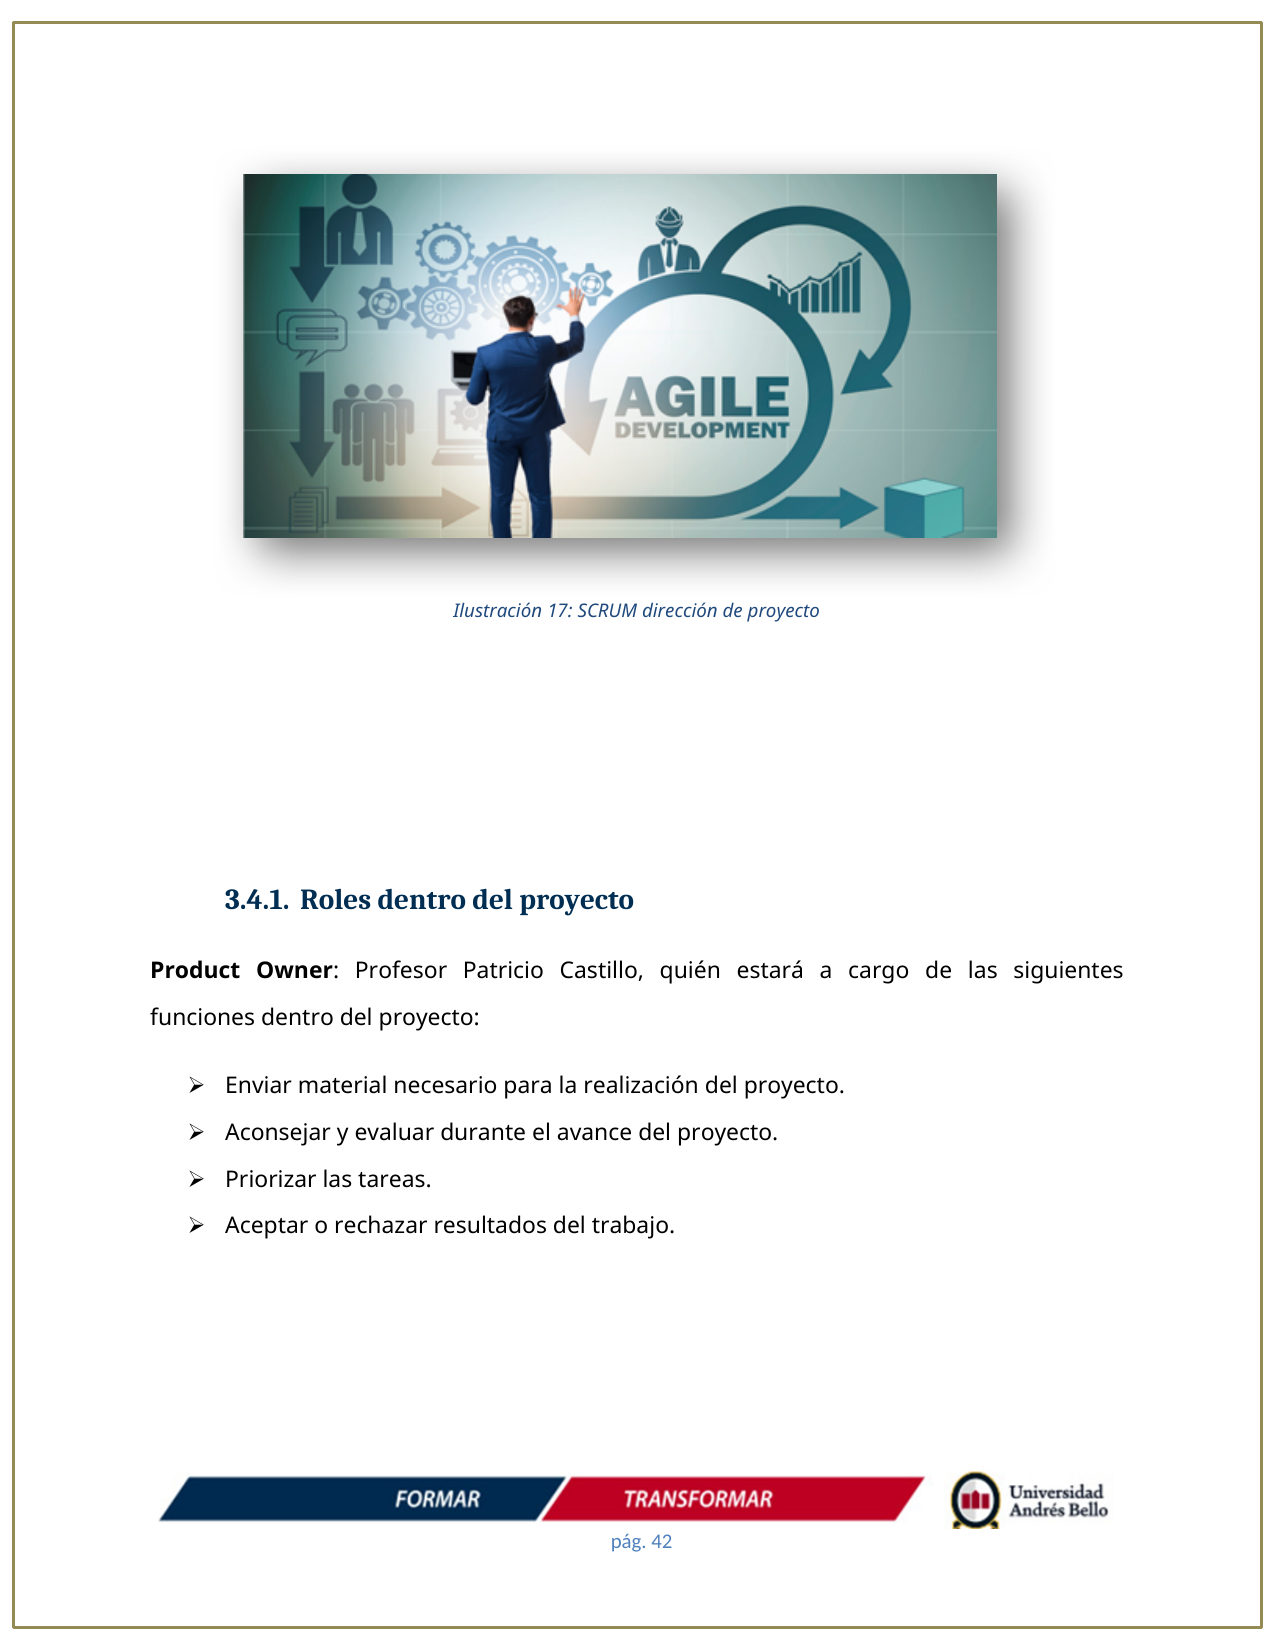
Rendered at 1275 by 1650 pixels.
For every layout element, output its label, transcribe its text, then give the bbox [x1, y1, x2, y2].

picture [157, 1468, 1133, 1529]
picture [243, 174, 997, 538]
text Ilustración 17: SCRUM dirección de proyecto [150, 597, 1125, 623]
list Priorizar las tareas. [187, 1162, 1125, 1194]
list Enviar material necesario para la realización del proyecto. [187, 1069, 1125, 1100]
subtitle Roles dentro del proyecto [225, 883, 1125, 917]
list Aconsejar y evaluar durante el avance del proyecto. [187, 1116, 1125, 1147]
list Aceptar o rechazar resultados del trabajo. [187, 1209, 1125, 1241]
text Product Owner: Profesor Patricio Castillo, quién estará a cargo de las siguientes funciones dentro del proyecto: [150, 954, 1125, 1032]
